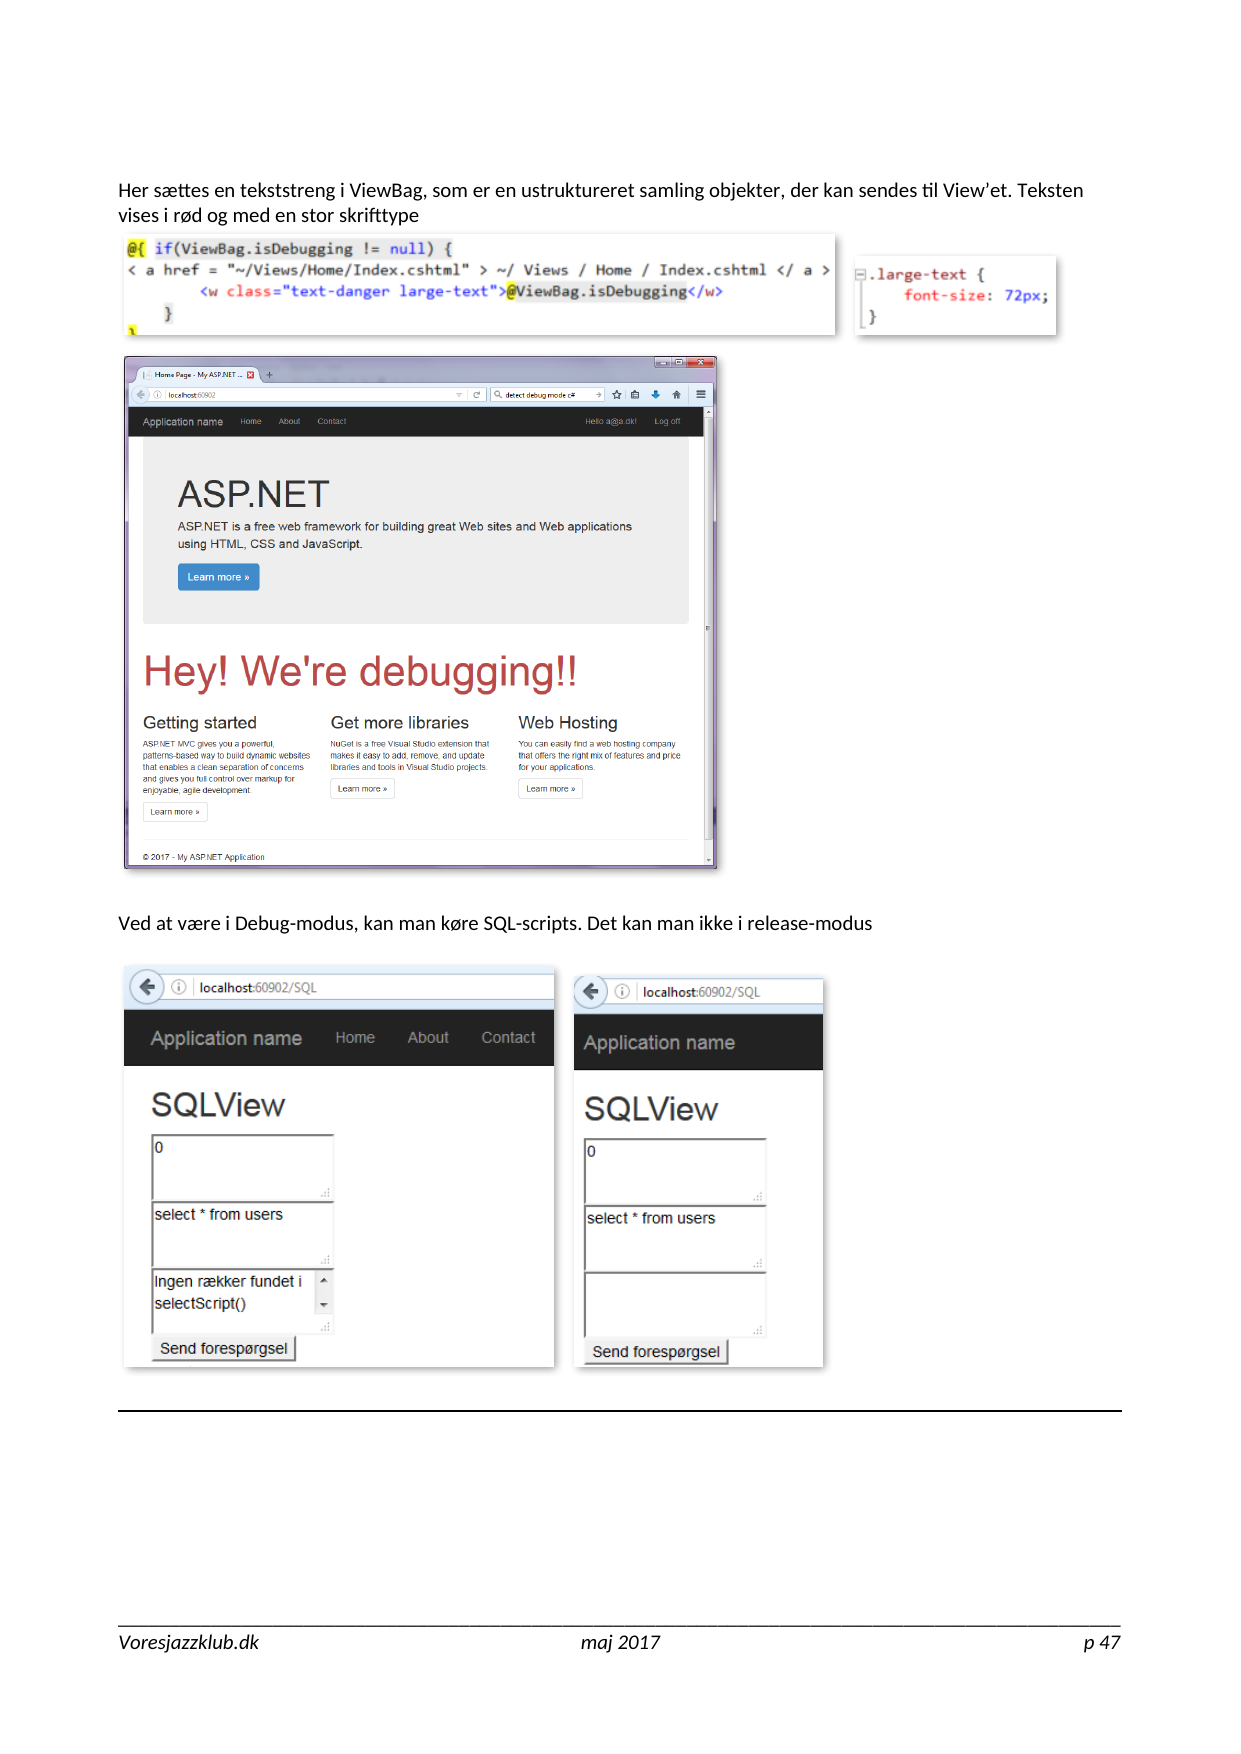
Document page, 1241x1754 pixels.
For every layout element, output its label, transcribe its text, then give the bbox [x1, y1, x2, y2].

text Her sættes en tekststreng i ViewBag, som er en ustruktureret samling objekter, der kan sendes til View’et. Teksten vises i rød og med en stor skrifttype [118, 177, 1122, 228]
picture [124, 356, 717, 869]
picture [124, 234, 835, 335]
picture [124, 966, 554, 1367]
picture [574, 976, 823, 1367]
text Ved at være i Debug-modus, kan man køre SQL-scripts. Det kan man ikke i release-modus [118, 910, 1122, 935]
picture [855, 256, 1056, 335]
